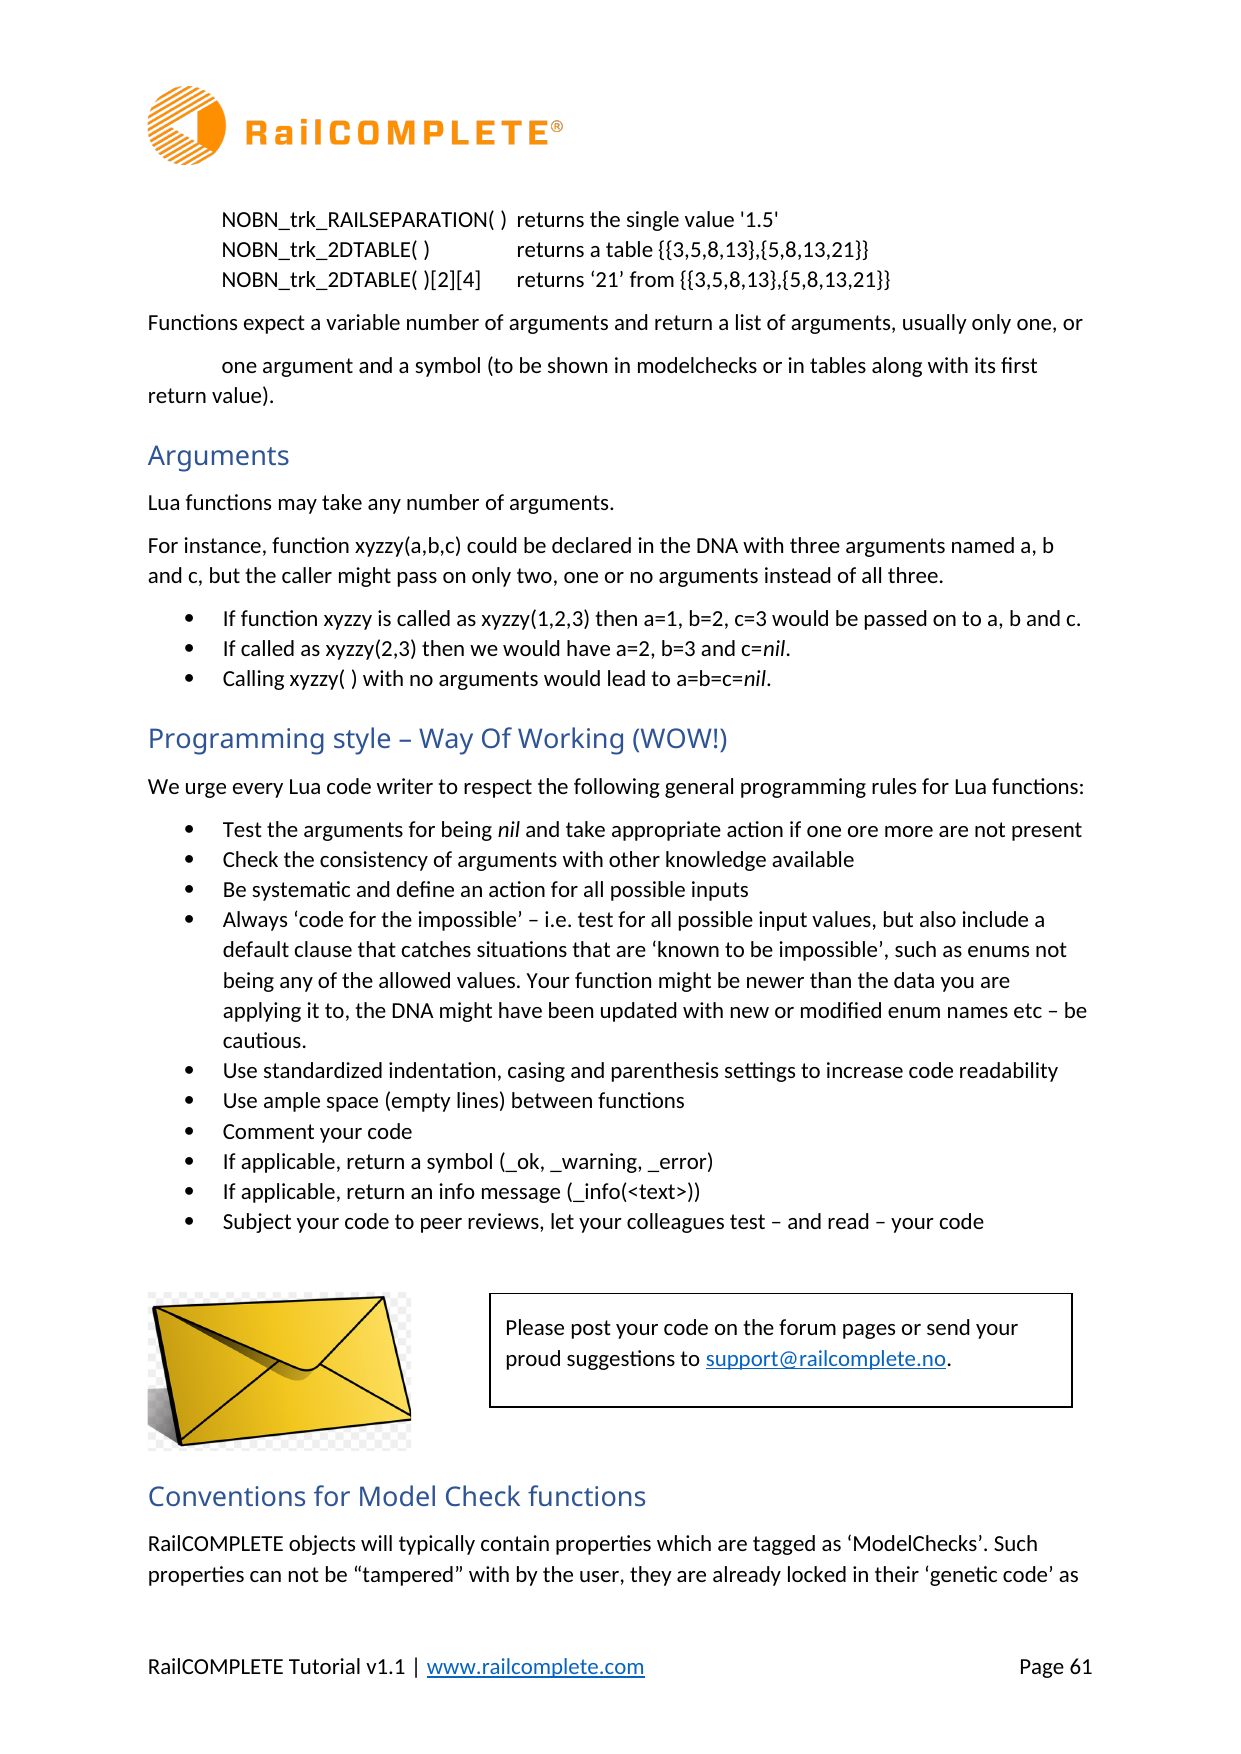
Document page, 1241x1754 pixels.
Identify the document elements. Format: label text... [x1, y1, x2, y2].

list If called as xyzzy(2,3) then we would have a=2, b=3 and c=nil. [185, 634, 1093, 662]
list If function xyzzy is called as xyzzy(1,2,3) then a=1, b=2, c=3 would be passed on to a, b and c. [185, 604, 1093, 632]
list Calling xyzzy( ) with no arguments would lead to a=b=c=nil. [185, 664, 1093, 692]
picture [147, 1292, 412, 1451]
list If applicable, return a symbol (_ok, _warning, _error) [185, 1147, 1093, 1175]
text one argument and a symbol (to be shown in modelchecks or in tables along with its first return value). [148, 351, 1093, 409]
list Use standardized indentation, casing and parenthesis settings to increase code readability [185, 1056, 1093, 1084]
list Check the consistency of arguments with other knowledge available [185, 845, 1093, 873]
list Always ‘code for the impossible’ – i.e. test for all possible input values, but also include a default clause that catches situations that are ‘known to be impossible’, such as enums not being any of the allowed values. Your function might be newer than the data you are applying it to, the DNA might have been updated with new or modified enum names etc – be cautious. [185, 905, 1093, 1054]
subtitle Arguments [148, 436, 1093, 473]
list Use ample space (empty lines) between functions [185, 1087, 1093, 1114]
list Subject your code to peer reviews, let your colleagues test – and read – your code [185, 1207, 1093, 1235]
list If applicable, return an info message (_info(<text>)) [185, 1177, 1093, 1205]
list Test the arguments for being nil and take appropriate action if one ore more are not present [185, 815, 1093, 843]
text We urge every Lua code writer to respect the following general programming rules for Lua functions: [148, 772, 1093, 800]
picture [147, 86, 573, 165]
list Be systematic and define an action for all possible inputs [185, 875, 1093, 903]
text Functions expect a variable number of arguments and return a list of arguments, usually only one, or [148, 308, 1093, 336]
subtitle Programming style – Way Of Working (WOW!) [148, 720, 1093, 757]
subtitle Conventions for Model Check functions [148, 1477, 1093, 1514]
text For instance, function xyzzy(a,b,c) could be declared in the DNA with three arguments named a, b and c, but the caller might pass on only two, one or no arguments instead of all three. [148, 531, 1093, 589]
text Lua functions may take any number of arguments. [148, 488, 1093, 516]
list Comment your code [185, 1117, 1093, 1145]
